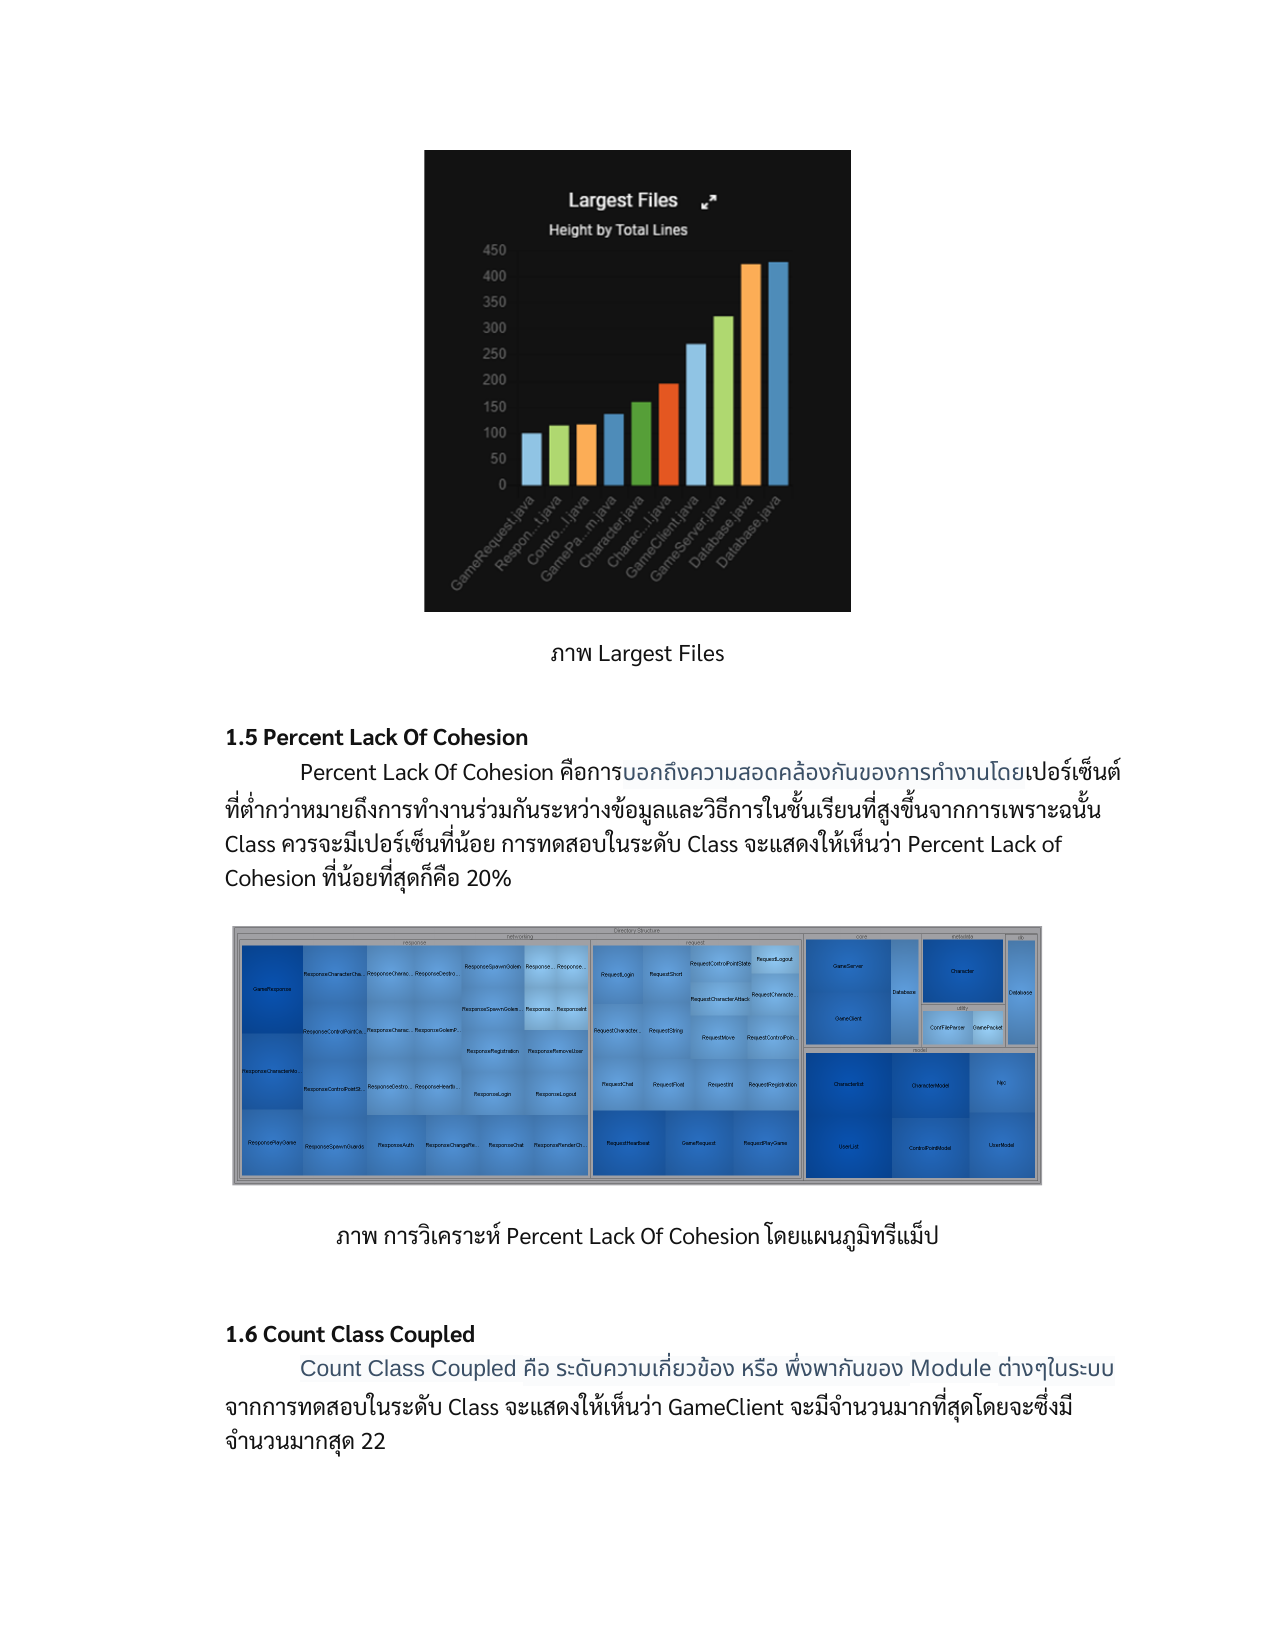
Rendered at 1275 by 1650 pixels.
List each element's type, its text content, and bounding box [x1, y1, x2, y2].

text ภาพ การวิเคราะห์ Percent Lack Of Cohesionโดยแผนภูมิทรีแม็ป [150, 1220, 1125, 1280]
text Count Class Coupled คือ ระดับความเกี่ยวข้อง หรือ พึ่งพากันของ Module ต่างๆในระบบจากการทดสอบในระดับ Class จะแสดงให้เห็นว่า GameClient จะมีจำนวนมากที่สุดโดยจะซึ่งมีจำนวนมากสุด 22 [225, 1352, 1125, 1454]
text 1.5 Percent Lack Of Cohesion [225, 721, 1125, 751]
text Percent Lack Of Cohesion คือการบอกถึงความสอดคล้องกันของการทำงานโดยเปอร์เซ็นต์ที่ต่ำกว่าหมายถึงการทำงานร่วมกันระหว่างข้อมูลและวิธีการในชั้นเรียนที่สูงขึ้นจากการเพราะฉนั้น Class ควรจะมีเปอร์เซ็นที่น้อย การทดสอบในระดับ Class จะแสดงให้เห็นว่า Percent Lack of Cohesion ที่น้อยที่สุดก็คือ 20% [225, 756, 1125, 922]
picture [424, 150, 851, 612]
text ภาพ Largest Files [150, 637, 1125, 667]
text 1.6 Count Class Coupled [225, 1318, 1125, 1348]
picture [232, 926, 1043, 1186]
